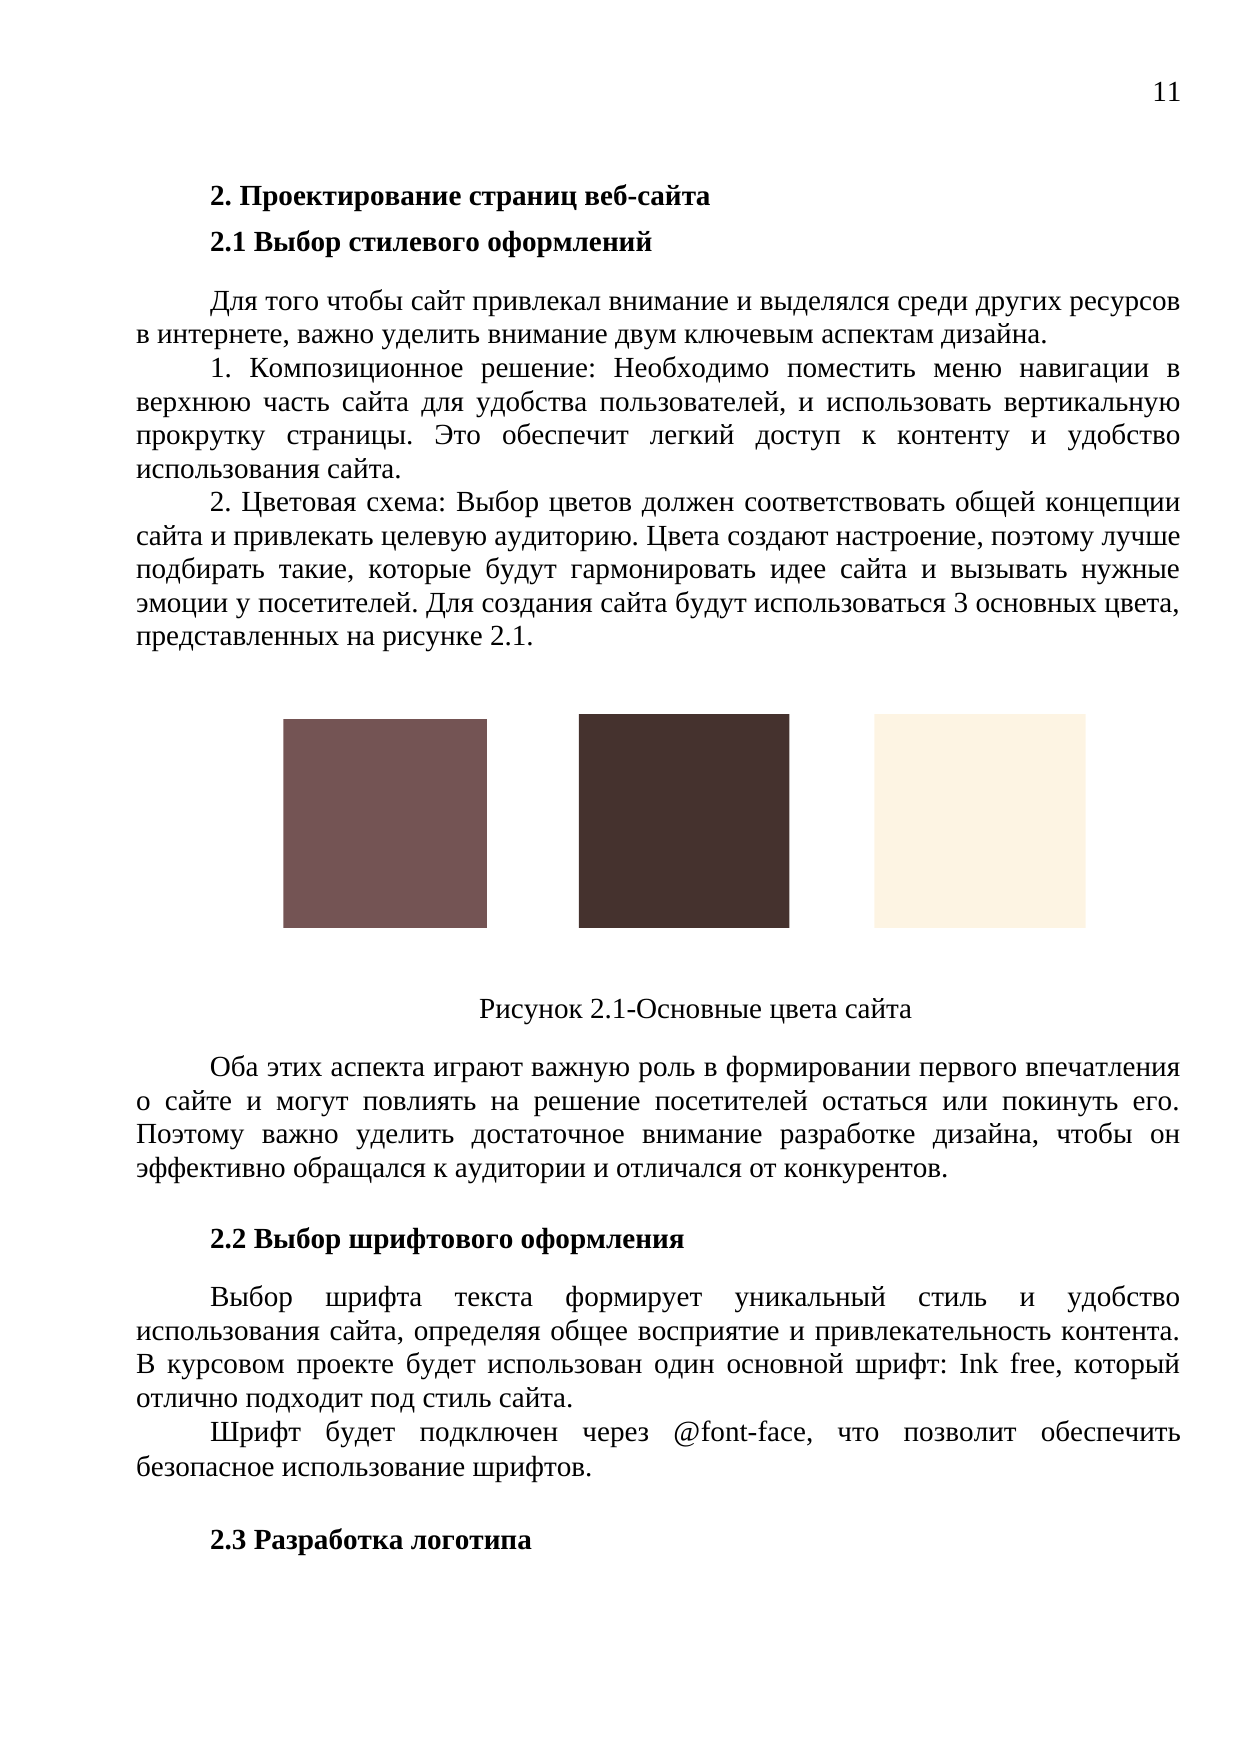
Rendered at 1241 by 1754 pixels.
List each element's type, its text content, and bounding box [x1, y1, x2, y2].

text 2.3 Разработка логотипа [136, 1522, 1181, 1556]
text Оба этих аспекта играют важную роль в формировании первого впечатления о сайте и могут повлиять на решение посетителей остаться или покинуть его. Поэтому важно уделить достаточное внимание разработке дизайна, чтобы он эффективно обращался к аудитории и отличался от конкурентов. [136, 1049, 1181, 1183]
list Проектирование страниц веб-сайта [210, 178, 1181, 212]
text 2. Цветовая схема: Выбор цветов должен соответствовать общей концепции сайта и привлекать целевую аудиторию. Цвета создают настроение, поэтому лучше подбирать такие, которые будут гармонировать идее сайта и вызывать нужные эмоции у посетителей. Для создания сайта будут использоваться 3 основных цвета, представленных на рисунке 2.1. [136, 484, 1181, 652]
picture [874, 714, 1086, 928]
picture [283, 719, 487, 928]
list Рисунок 2.1-Основные цвета сайта [136, 991, 1181, 1024]
text 2.1 Выбор стилевого оформлений [136, 224, 1181, 258]
text Шрифт будет подключен через @font-face, что позволит обеспечить безопасное использование шрифтов. [136, 1414, 1181, 1483]
text Выбор шрифта текста формирует уникальный стиль и удобство использования сайта, определяя общее восприятие и привлекательность контента. В курсовом проекте будет использован один основной шрифт: Ink free, который отлично подходит под стиль сайта. [136, 1279, 1181, 1414]
text 2.2 Выбор шрифтового оформления [136, 1221, 1181, 1254]
picture [578, 714, 790, 928]
text Для того чтобы сайт привлекал внимание и выделялся среди других ресурсов в интернете, важно уделить внимание двум ключевым аспектам дизайна. [136, 283, 1181, 350]
text 1. Композиционное решение: Необходимо поместить меню навигации в верхнюю часть сайта для удобства пользователей, и использовать вертикальную прокрутку страницы. Это обеспечит легкий доступ к контенту и удобство использования сайта. [136, 350, 1181, 484]
